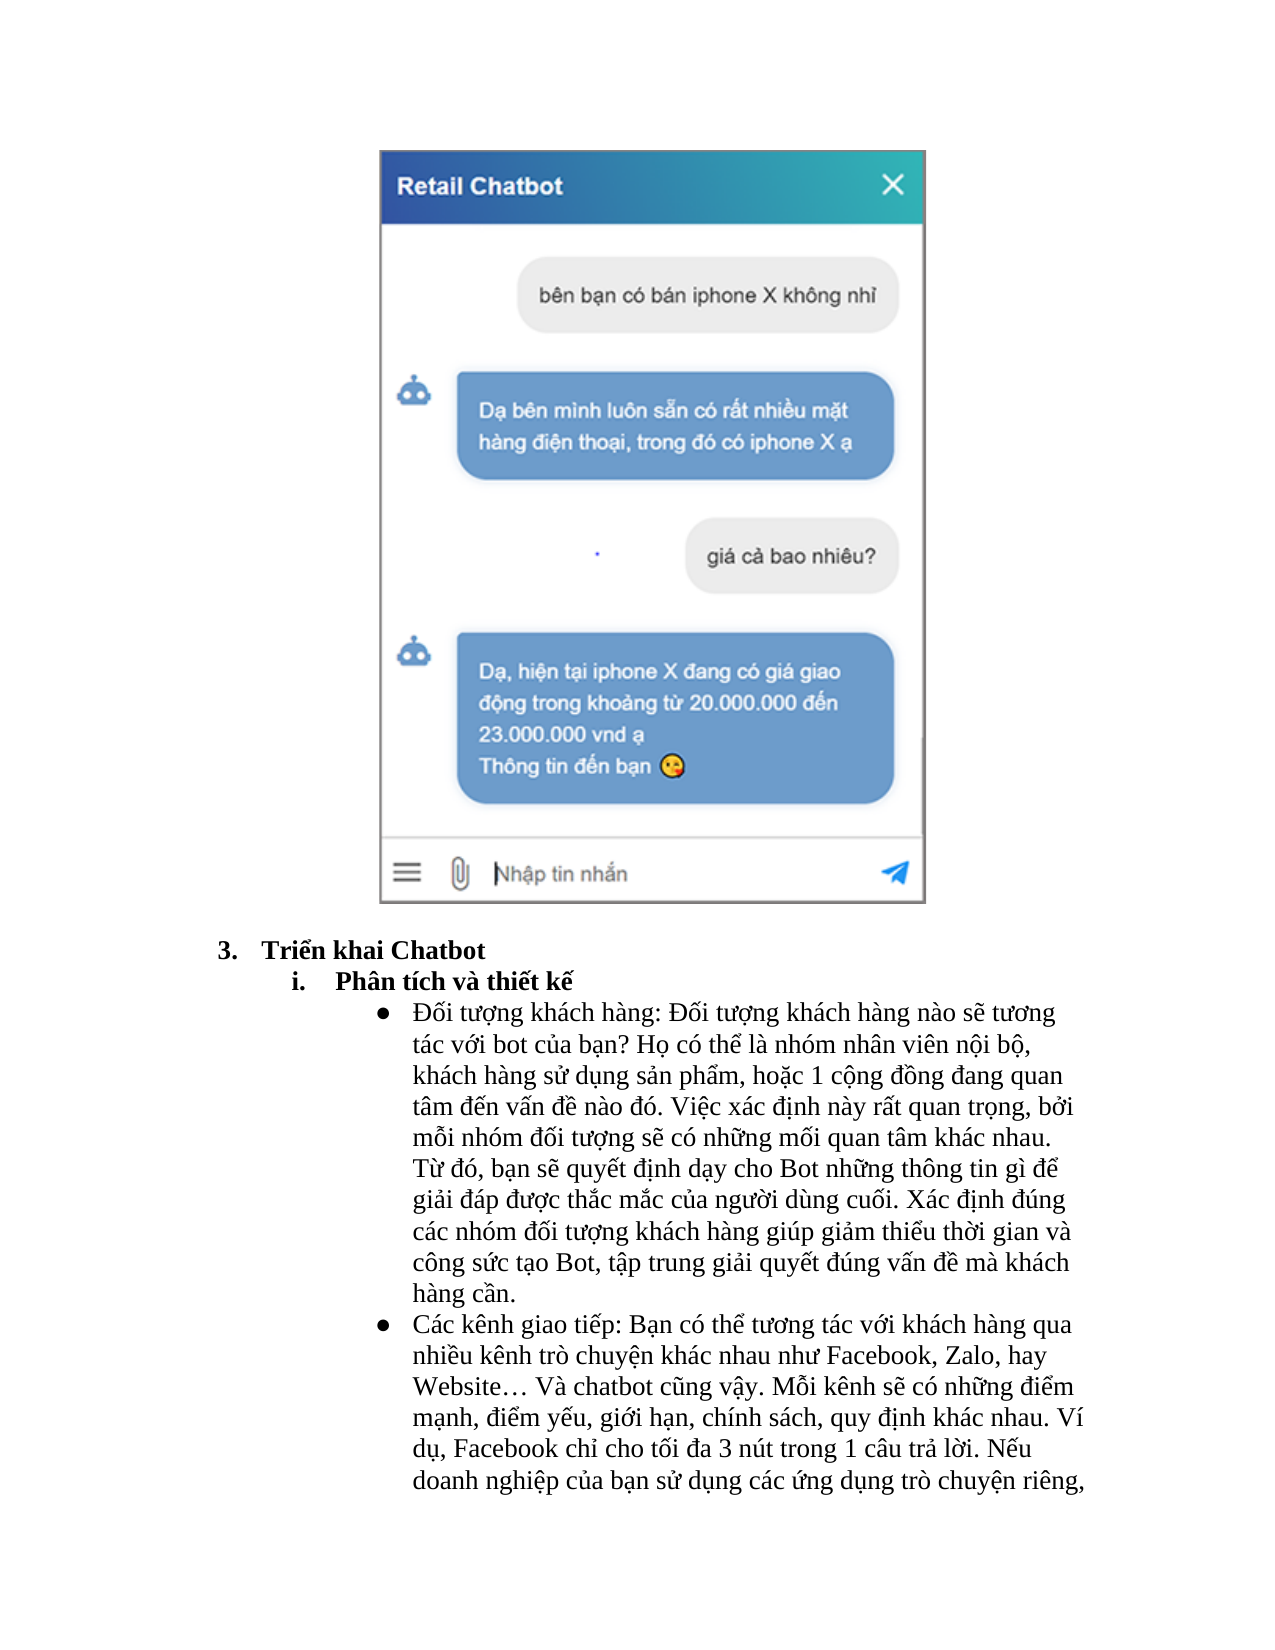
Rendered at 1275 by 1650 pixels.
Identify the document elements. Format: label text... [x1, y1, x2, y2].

list Đối tượng khách hàng: Đối tượng khách hàng nào sẽ tương tác với bot của bạn? Họ có thể là nhóm nhân viên nội bộ, khách hàng sử dụng sản phẩm, hoặc 1 cộng đồng đang quan tâm đến vấn đề nào đó. Việc xác định này rất quan trọng, bởi mỗi nhóm đối tượng sẽ có những mối quan tâm khác nhau. Từ đó, bạn sẽ quyết định dạy cho Bot những thông tin gì để giải đáp được thắc mắc của người dùng cuối. Xác định đúng các nhóm đối tượng khách hàng giúp giảm thiểu thời gian và công sức tạo Bot, tập trung giải quyết đúng vấn đề mà khách hàng cần. [375, 997, 1087, 1308]
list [375, 1308, 1087, 1495]
picture [379, 150, 927, 904]
list Phân tích và thiết kế [291, 965, 1087, 997]
list Triển khai Chatbot [217, 934, 1087, 965]
